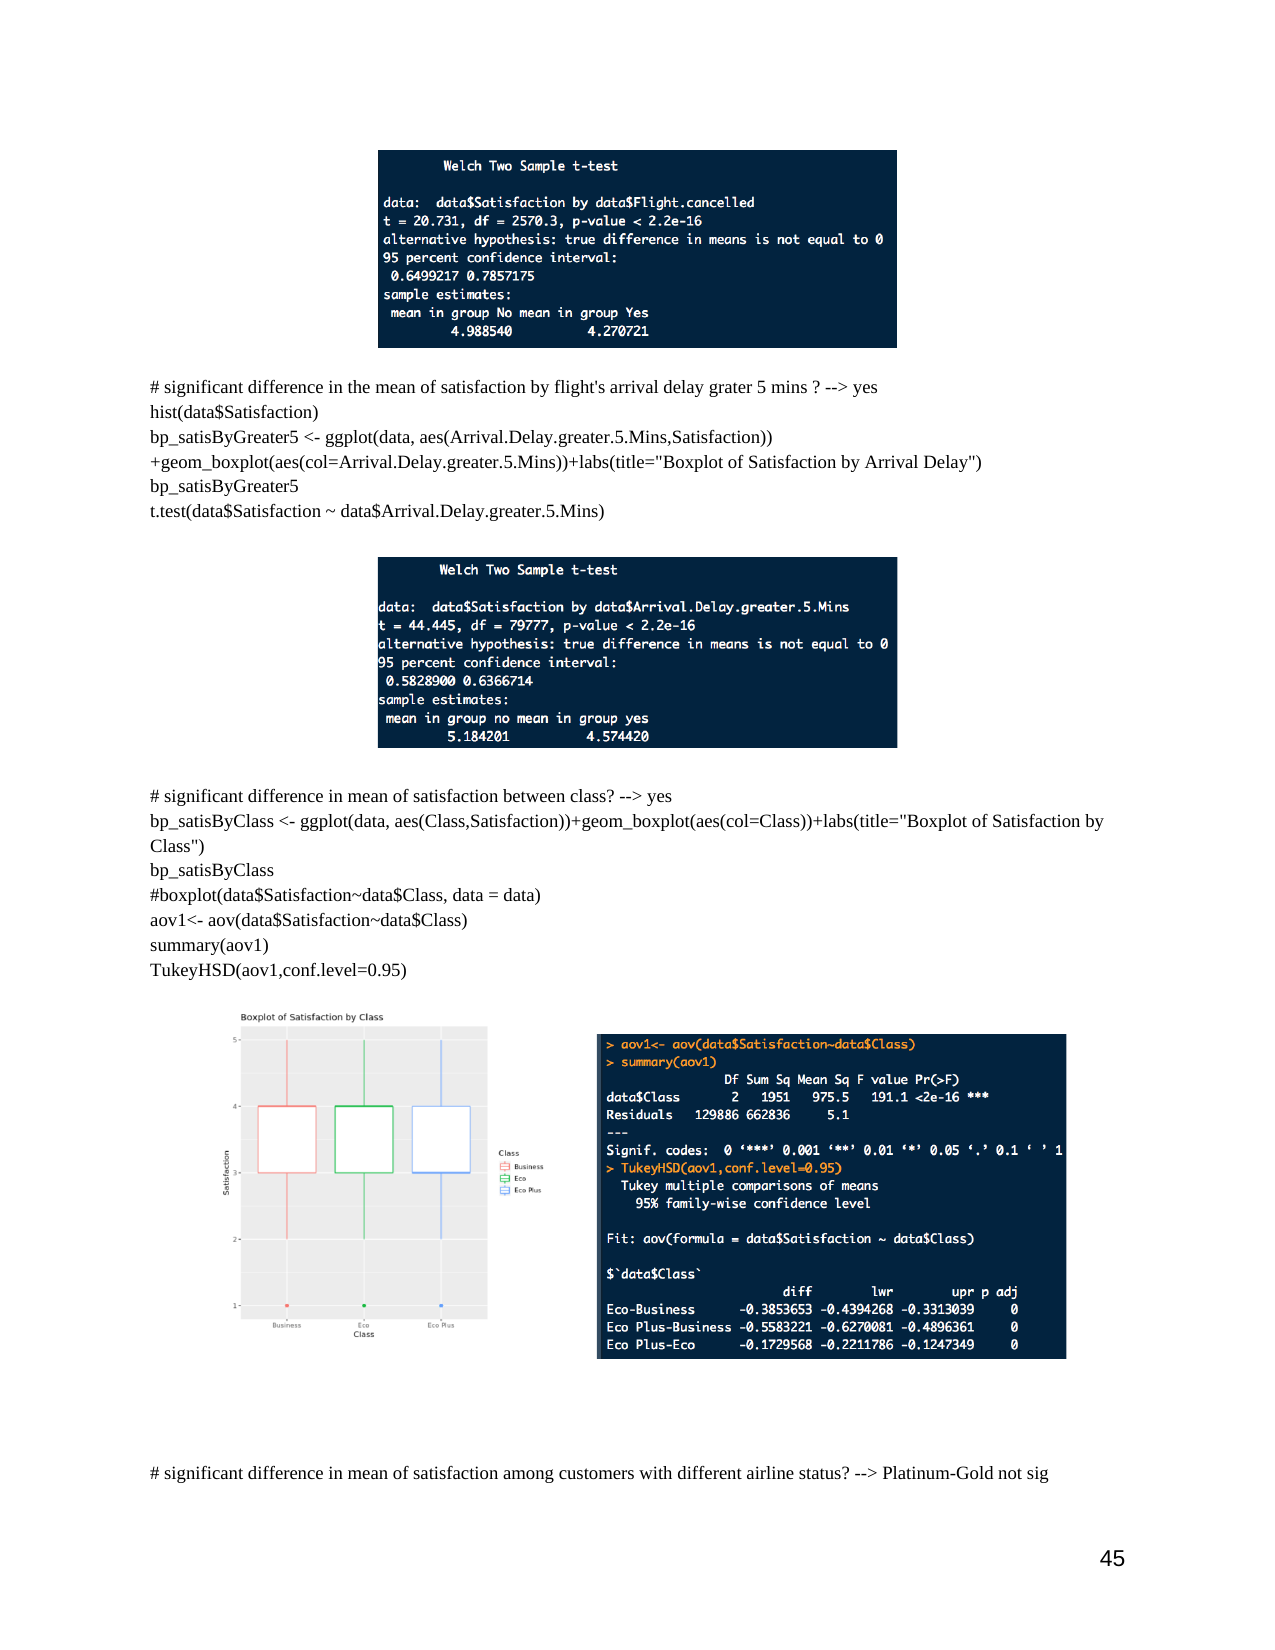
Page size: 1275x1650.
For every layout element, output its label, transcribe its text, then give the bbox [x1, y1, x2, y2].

text t.test(data$Satisfaction ~ data$Arrival.Delay.greater.5.Mins) [150, 500, 1125, 522]
picture [378, 150, 897, 348]
picture [377, 557, 898, 748]
picture [596, 1034, 1067, 1359]
text hist(data$Satisfaction) [150, 401, 1125, 422]
text bp_satisByClass [150, 859, 1125, 881]
text #boxplot(data$Satisfaction~data$Class, data = data) [150, 884, 1125, 906]
text bp_satisByGreater5 <- ggplot(data, aes(Arrival.Delay.greater.5.Mins,Satisfaction))+geom_boxplot(aes(col=Arrival.Delay.greater.5.Mins))+labs(title="Boxplot of Satisfaction by Arrival Delay") [150, 426, 1125, 472]
text # significant difference in the mean of satisfaction by flight's arrival delay grater 5 mins ? --> yes [150, 376, 1125, 398]
text TukeyHSD(aov1,conf.level=0.95) [150, 958, 1125, 980]
text # significant difference in mean of satisfaction between class? --> yes [150, 785, 1125, 806]
text aov1<- aov(data$Satisfaction~data$Class) [150, 909, 1125, 930]
text summary(aov1) [150, 934, 1125, 955]
text bp_satisByClass <- ggplot(data, aes(Class,Satisfaction))+geom_boxplot(aes(col=Class))+labs(title="Boxplot of Satisfaction by Class") [150, 810, 1125, 856]
text bp_satisByGreater5 [150, 475, 1125, 497]
text # significant difference in mean of satisfaction among customers with different airline status? --> Platinum-Gold not sig [150, 1462, 1125, 1483]
picture [208, 1008, 547, 1359]
